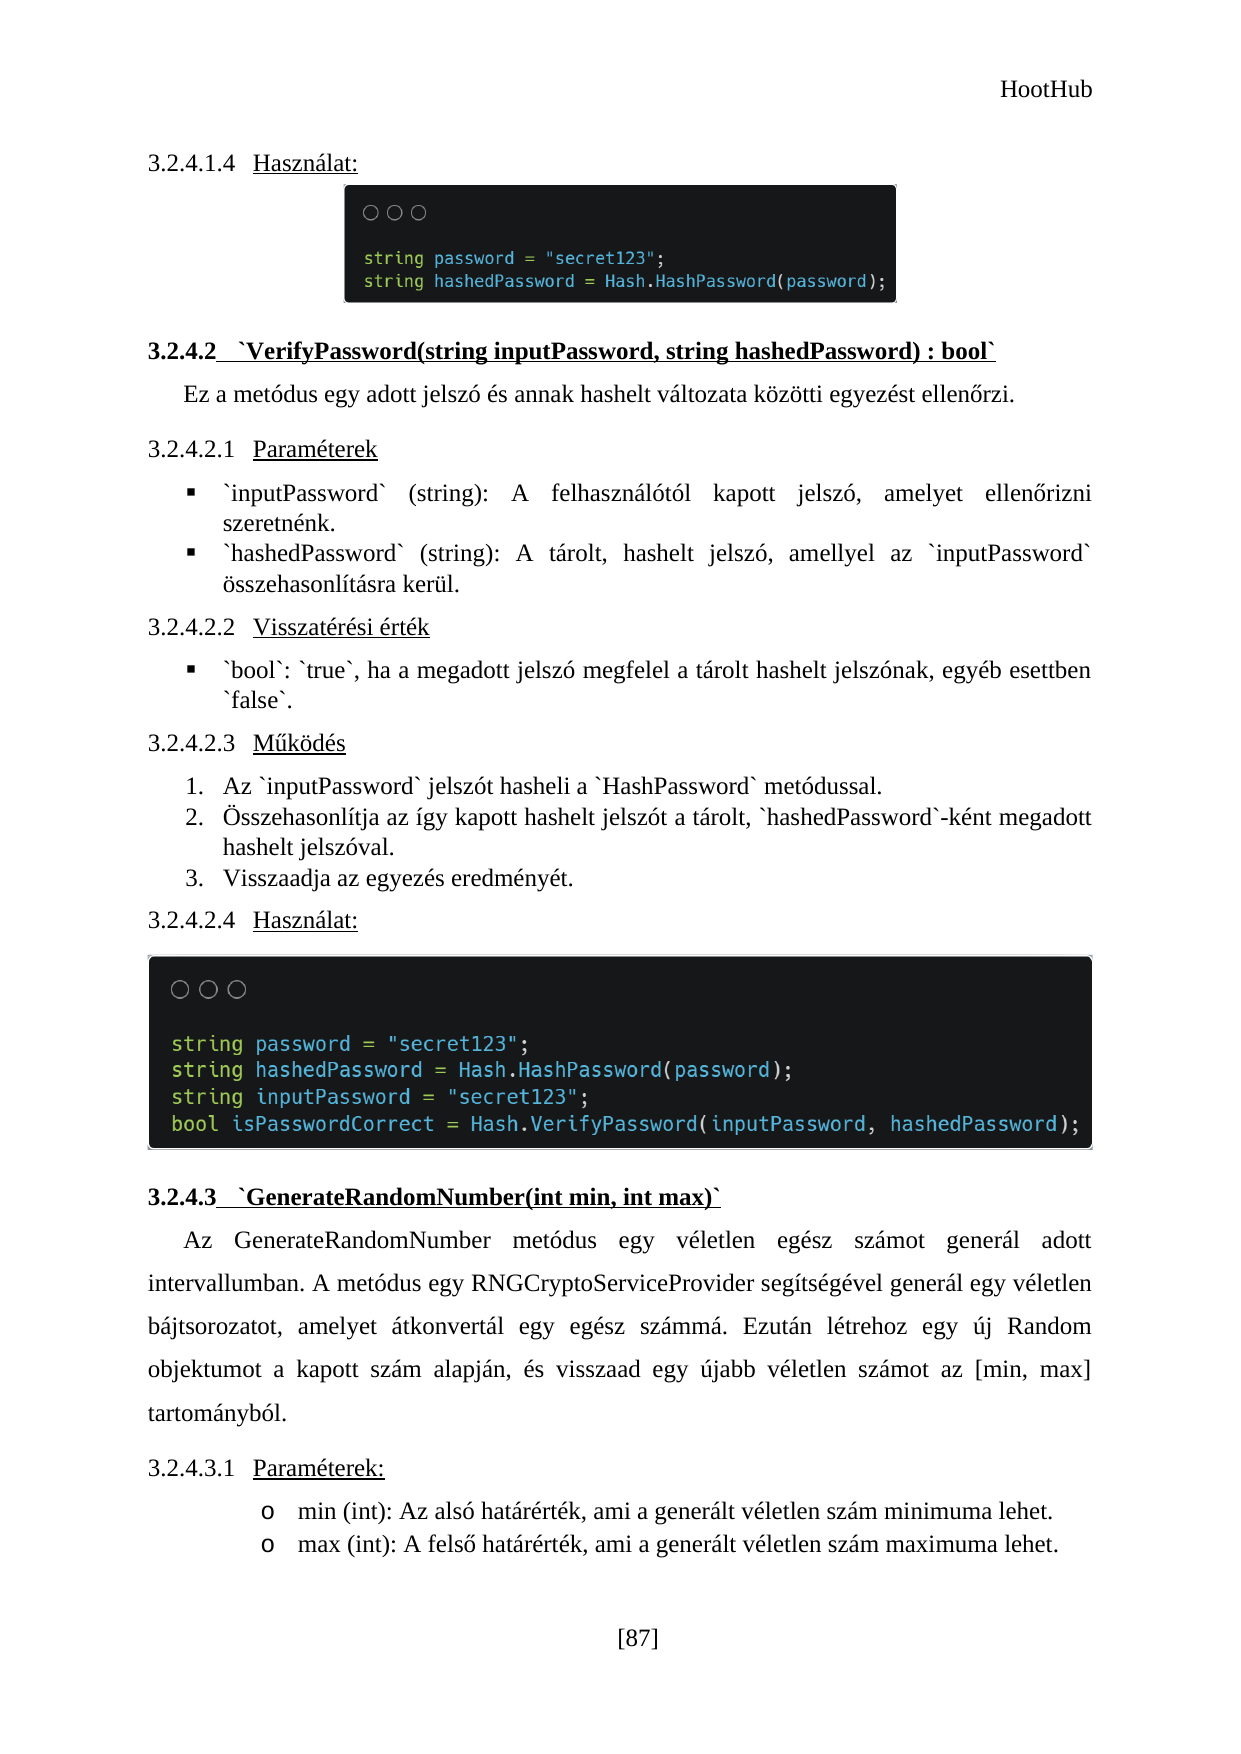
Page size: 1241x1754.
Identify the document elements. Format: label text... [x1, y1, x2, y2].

list `hashedPassword` (string): A tárolt, hashelt jelszó, amellyel az `inputPassword` összehasonlításra kerül. [185, 538, 1093, 598]
list Visszaadja az egyezés eredményét. [185, 863, 1093, 891]
subtitle Használat: [148, 906, 1093, 934]
list `inputPassword` (string): A felhasználótól kapott jelszó, amelyet ellenőrizni szeretnénk. [185, 478, 1093, 537]
list Az `inputPassword` jelszót hasheli a `HashPassword` metódussal. [185, 771, 1093, 800]
text Ez a metódus egy adott jelszó és annak hashelt változata közötti egyezést ellenőrzi. [148, 379, 1093, 408]
subtitle Használat: [148, 148, 1093, 176]
list min (int): Az alsó határérték, ami a generált véletlen szám minimuma lehet. [260, 1496, 1093, 1527]
subtitle `GenerateRandomNumber(int min, int max)` [148, 1150, 1093, 1211]
list Összehasonlítja az így kapott hashelt jelszót a tárolt, `hashedPassword`-ként megadott hashelt jelszóval. [185, 802, 1093, 861]
subtitle Visszatérési érték [148, 612, 1093, 641]
list max (int): A felső határérték, ami a generált véletlen szám maximuma lehet. [260, 1529, 1093, 1560]
subtitle Paraméterek: [148, 1453, 1093, 1482]
subtitle Paraméterek [148, 434, 1093, 463]
list `bool`: `true`, ha a megadott jelszó megfelel a tárolt hashelt jelszónak, egyéb esettben `false`. [185, 655, 1093, 714]
picture [147, 954, 1093, 1150]
picture [343, 184, 897, 303]
subtitle Működés [148, 728, 1093, 757]
text Az GenerateRandomNumber metódus egy véletlen egész számot generál adott intervallumban. A metódus egy RNGCryptoServiceProvider segítségével generál egy véletlen bájtsorozatot, amelyet átkonvertál egy egész számmá. Ezután létrehoz egy új Random objektumot a kapott szám alapján, és visszaad egy újabb véletlen számot az [min, max] tartományból. [148, 1225, 1093, 1426]
